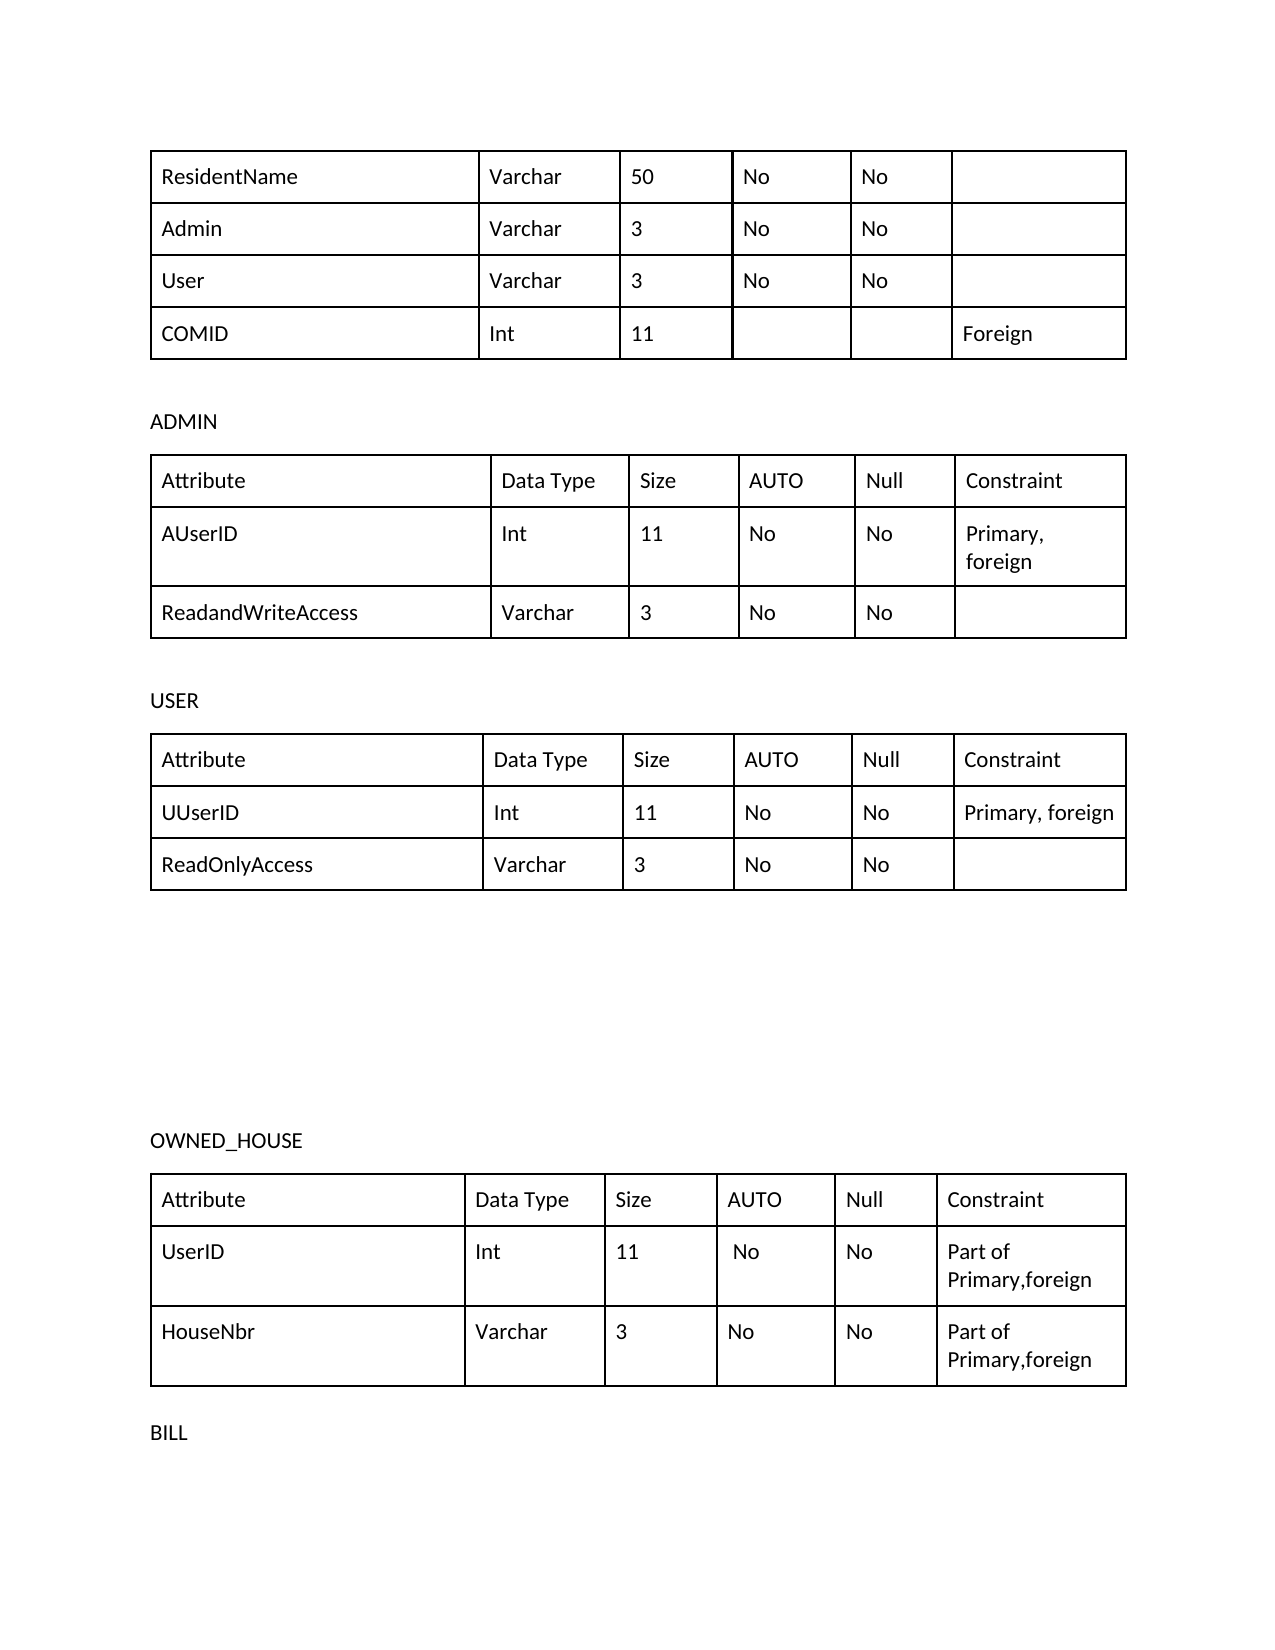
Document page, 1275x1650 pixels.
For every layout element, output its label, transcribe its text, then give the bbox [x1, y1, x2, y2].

table_cell 3 [624, 839, 733, 889]
table_header Attribute [152, 735, 482, 785]
table_cell 3 [630, 587, 738, 637]
table_cell [955, 839, 1125, 889]
table_header Size [606, 1175, 716, 1225]
table_cell No [856, 508, 954, 585]
table_cell No [735, 787, 851, 837]
table_cell No [852, 256, 951, 306]
table_cell [956, 587, 1125, 637]
table_cell Primary, foreign [956, 508, 1125, 585]
text OWNED_HOUSE [150, 1126, 1125, 1154]
table_cell No [734, 256, 850, 306]
table_cell [953, 204, 1125, 254]
table_cell No [734, 204, 850, 254]
table_cell 50 [621, 152, 731, 202]
table_cell Admin [152, 204, 478, 254]
table_cell Varchar [484, 839, 622, 889]
table_cell 3 [621, 204, 731, 254]
table_header Null [856, 456, 954, 506]
table_cell Varchar [480, 204, 619, 254]
table_header AUTO [740, 456, 854, 506]
text BILL [150, 1418, 1125, 1446]
table_cell Int [480, 308, 619, 358]
table_cell No [718, 1307, 834, 1385]
table_cell Int [484, 787, 622, 837]
table_header Null [853, 735, 953, 785]
table_cell Int [466, 1227, 604, 1305]
table_cell Part of Primary,foreign [938, 1307, 1125, 1385]
table_header AUTO [735, 735, 851, 785]
table_cell No [740, 508, 854, 585]
table_cell No [852, 204, 951, 254]
table_cell ResidentName [152, 152, 478, 202]
table_header Null [836, 1175, 936, 1225]
table_cell 11 [621, 308, 731, 358]
table_header Constraint [955, 735, 1125, 785]
table_cell 11 [630, 508, 738, 585]
table_header AUTO [718, 1175, 834, 1225]
table_cell User [152, 256, 478, 306]
table_header Attribute [152, 456, 490, 506]
table_cell No [836, 1307, 936, 1385]
table_cell [953, 152, 1125, 202]
table_cell Int [492, 508, 628, 585]
table_cell No [853, 787, 953, 837]
table_cell No [856, 587, 954, 637]
table_cell Varchar [480, 152, 619, 202]
table_cell Foreign [953, 308, 1125, 358]
table_header Data Type [466, 1175, 604, 1225]
table_header Data Type [492, 456, 628, 506]
table_cell No [734, 152, 850, 202]
table_header Constraint [938, 1175, 1125, 1225]
table_cell No [852, 152, 951, 202]
table_cell AUserID [152, 508, 490, 585]
table_cell No [853, 839, 953, 889]
table_cell ReadOnlyAccess [152, 839, 482, 889]
table_cell [734, 308, 850, 358]
table_cell COMID [152, 308, 478, 358]
table_cell [852, 308, 951, 358]
text USER [150, 686, 1125, 714]
table_cell Part of Primary,foreign [938, 1227, 1125, 1305]
table_cell Primary, foreign [955, 787, 1125, 837]
table_cell ReadandWriteAccess [152, 587, 490, 637]
table_header Size [624, 735, 733, 785]
table_cell 3 [621, 256, 731, 306]
table_header Size [630, 456, 738, 506]
table_cell UserID [152, 1227, 464, 1305]
table_cell No [836, 1227, 936, 1305]
text ADMIN [150, 407, 1125, 435]
table_cell No [735, 839, 851, 889]
table_cell HouseNbr [152, 1307, 464, 1385]
table_cell No [740, 587, 854, 637]
table_cell Varchar [480, 256, 619, 306]
table_cell UUserID [152, 787, 482, 837]
table_header Data Type [484, 735, 622, 785]
table_header Attribute [152, 1175, 464, 1225]
table_cell [953, 256, 1125, 306]
table_cell No [718, 1227, 834, 1305]
table_cell 3 [606, 1307, 716, 1385]
table_cell Varchar [466, 1307, 604, 1385]
table_cell 11 [606, 1227, 716, 1305]
table_cell Varchar [492, 587, 628, 637]
table_cell 11 [624, 787, 733, 837]
table_header Constraint [956, 456, 1125, 506]
